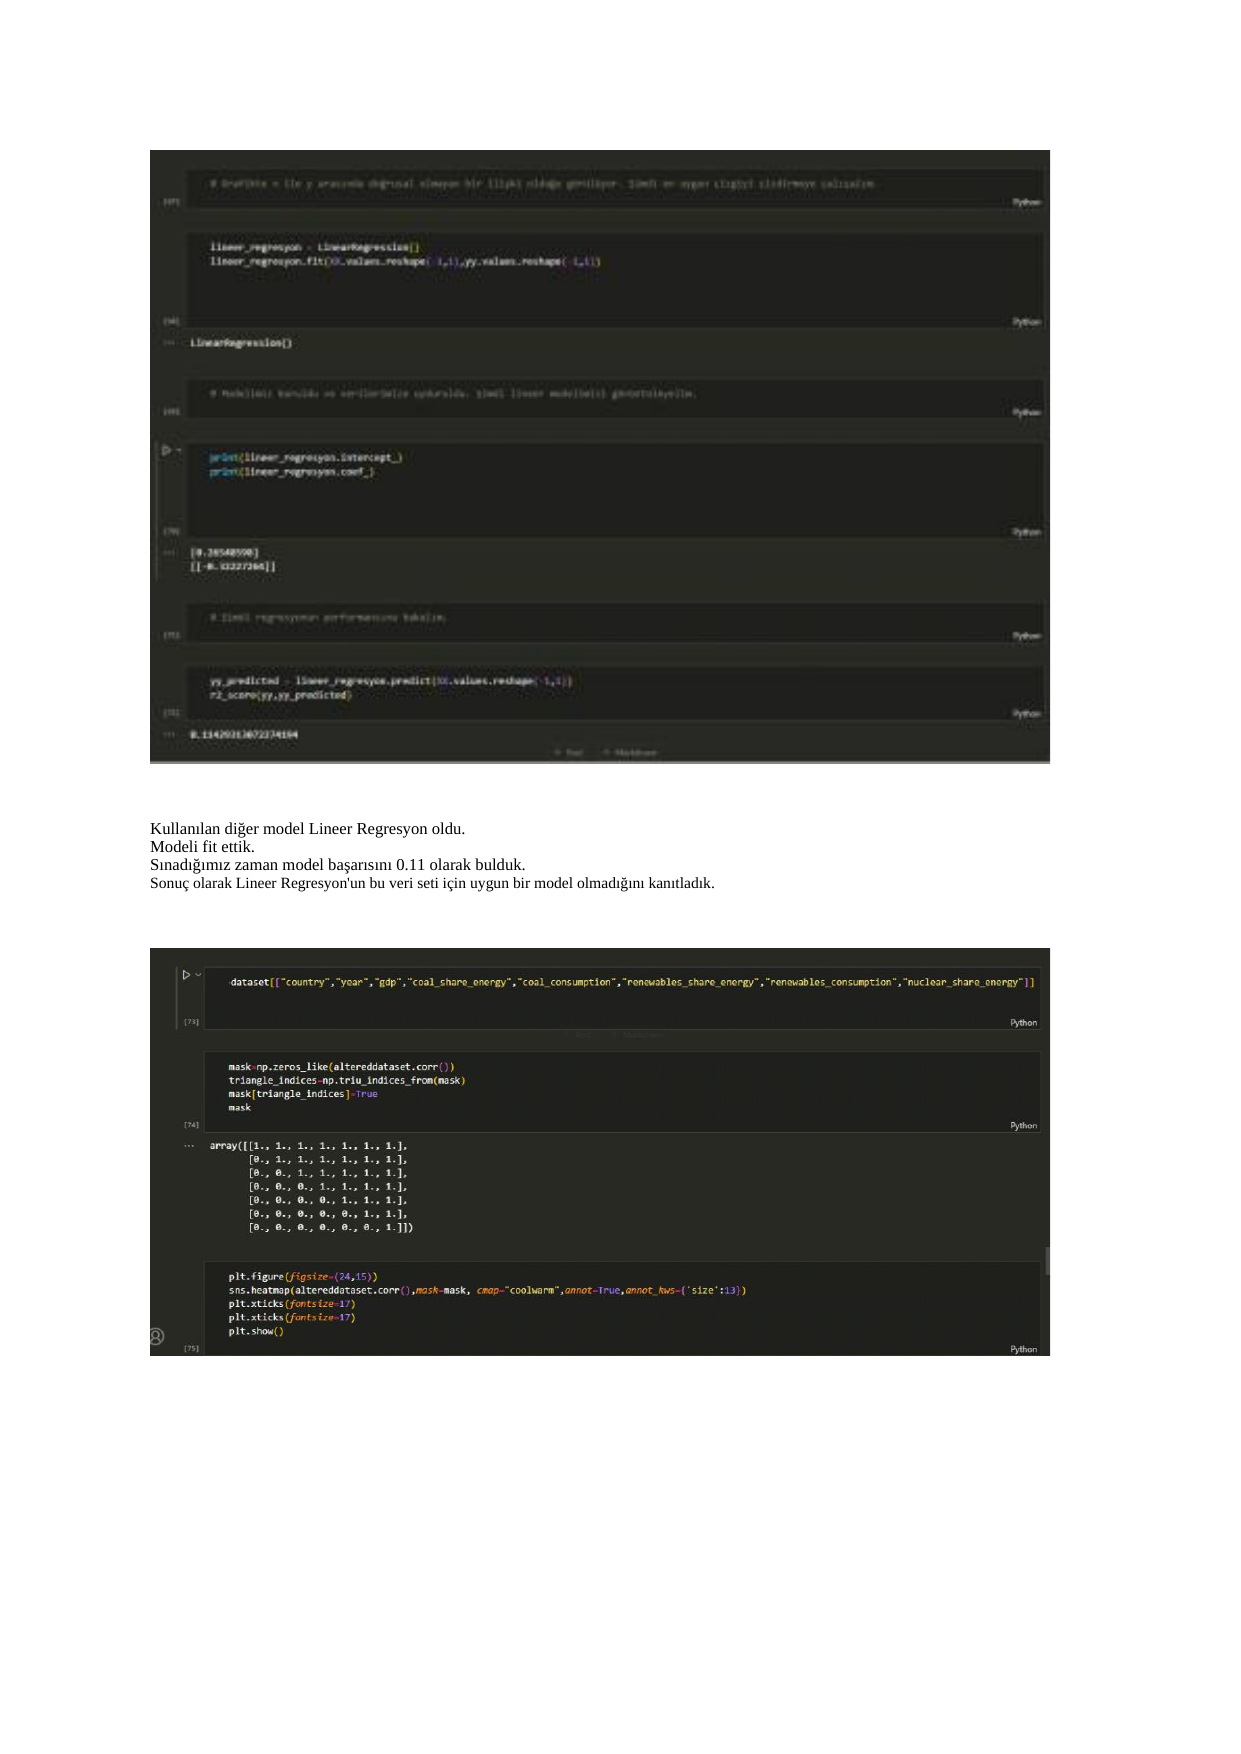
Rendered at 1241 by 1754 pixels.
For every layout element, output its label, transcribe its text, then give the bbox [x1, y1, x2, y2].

text Sınadığımız zaman model başarısını 0.11 olarak bulduk. [150, 856, 1090, 874]
text Kullanılan diğer model Lineer Regresyon oldu. [150, 818, 1090, 838]
text Sonuç olarak Lineer Regresyon'un bu veri seti için uygun bir model olmadığını kanıtladık. [150, 874, 1090, 892]
picture [150, 150, 1050, 764]
text Modeli fit ettik. [150, 838, 1090, 856]
picture [150, 948, 1050, 1356]
